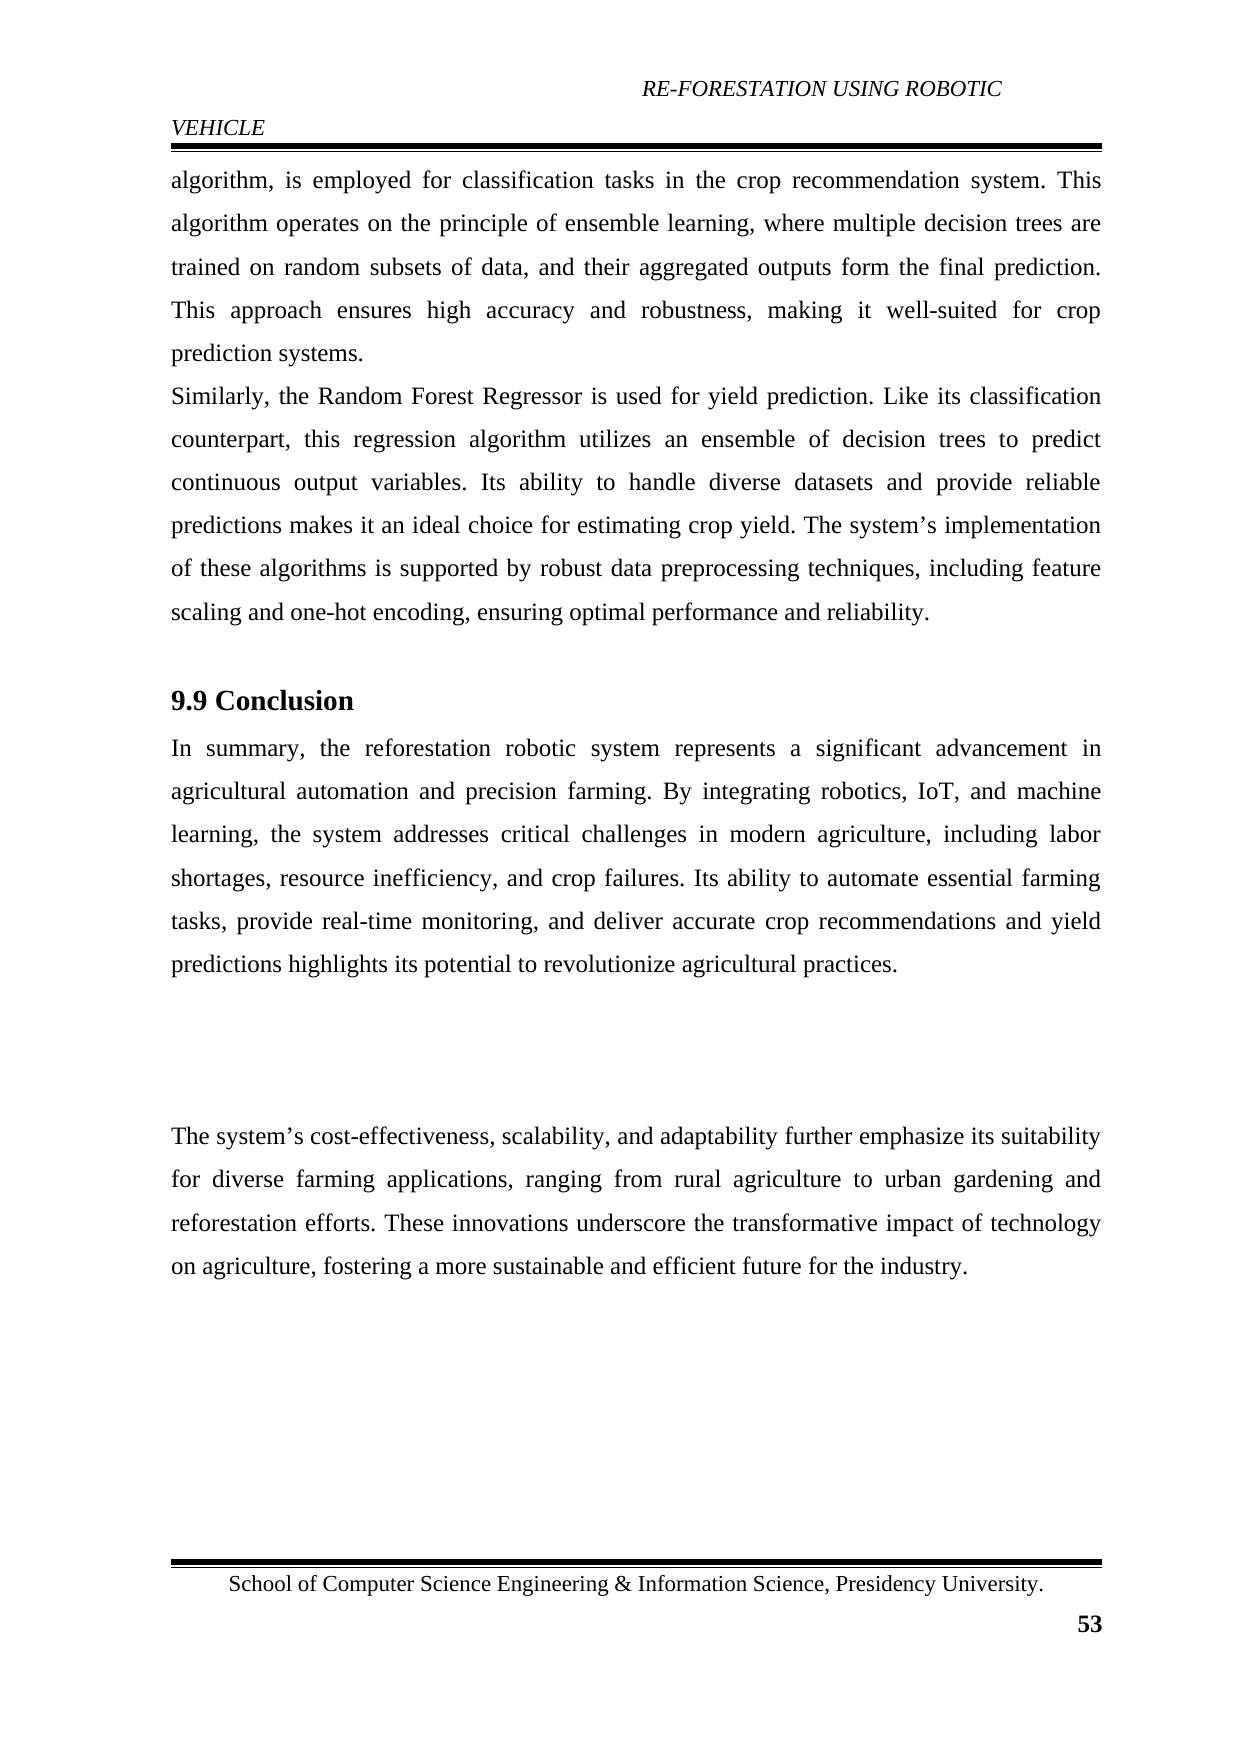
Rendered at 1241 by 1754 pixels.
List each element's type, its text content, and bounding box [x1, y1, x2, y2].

text In summary, the reforestation robotic system represents a significant advancement in agricultural automation and precision farming. By integrating robotics, IoT, and machine learning, the system addresses critical challenges in modern agriculture, including labor shortages, resource inefficiency, and crop failures. Its ability to automate essential farming tasks, provide real-time monitoring, and deliver accurate crop recommendations and yield predictions highlights its potential to revolutionize agricultural practices. [171, 733, 1102, 978]
text The system’s cost-effectiveness, scalability, and adaptability further emphasize its suitability for diverse farming applications, ranging from rural agriculture to urban gardening and reforestation efforts. These innovations underscore the transformative impact of technology on agriculture, fostering a more sustainable and efficient future for the industry. [171, 1121, 1102, 1279]
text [171, 165, 1102, 367]
text 9.9 Conclusion [171, 683, 1102, 716]
text Similarly, the Random Forest Regressor is used for yield prediction. Like its classification counterpart, this regression algorithm utilizes an ensemble of decision trees to predict continuous output variables. Its ability to handle diverse datasets and provide reliable predictions makes it an ideal choice for estimating crop yield. The system’s implementation of these algorithms is supported by robust data preprocessing techniques, including feature scaling and one-hot encoding, ensuring optimal performance and reliability. [171, 381, 1102, 625]
